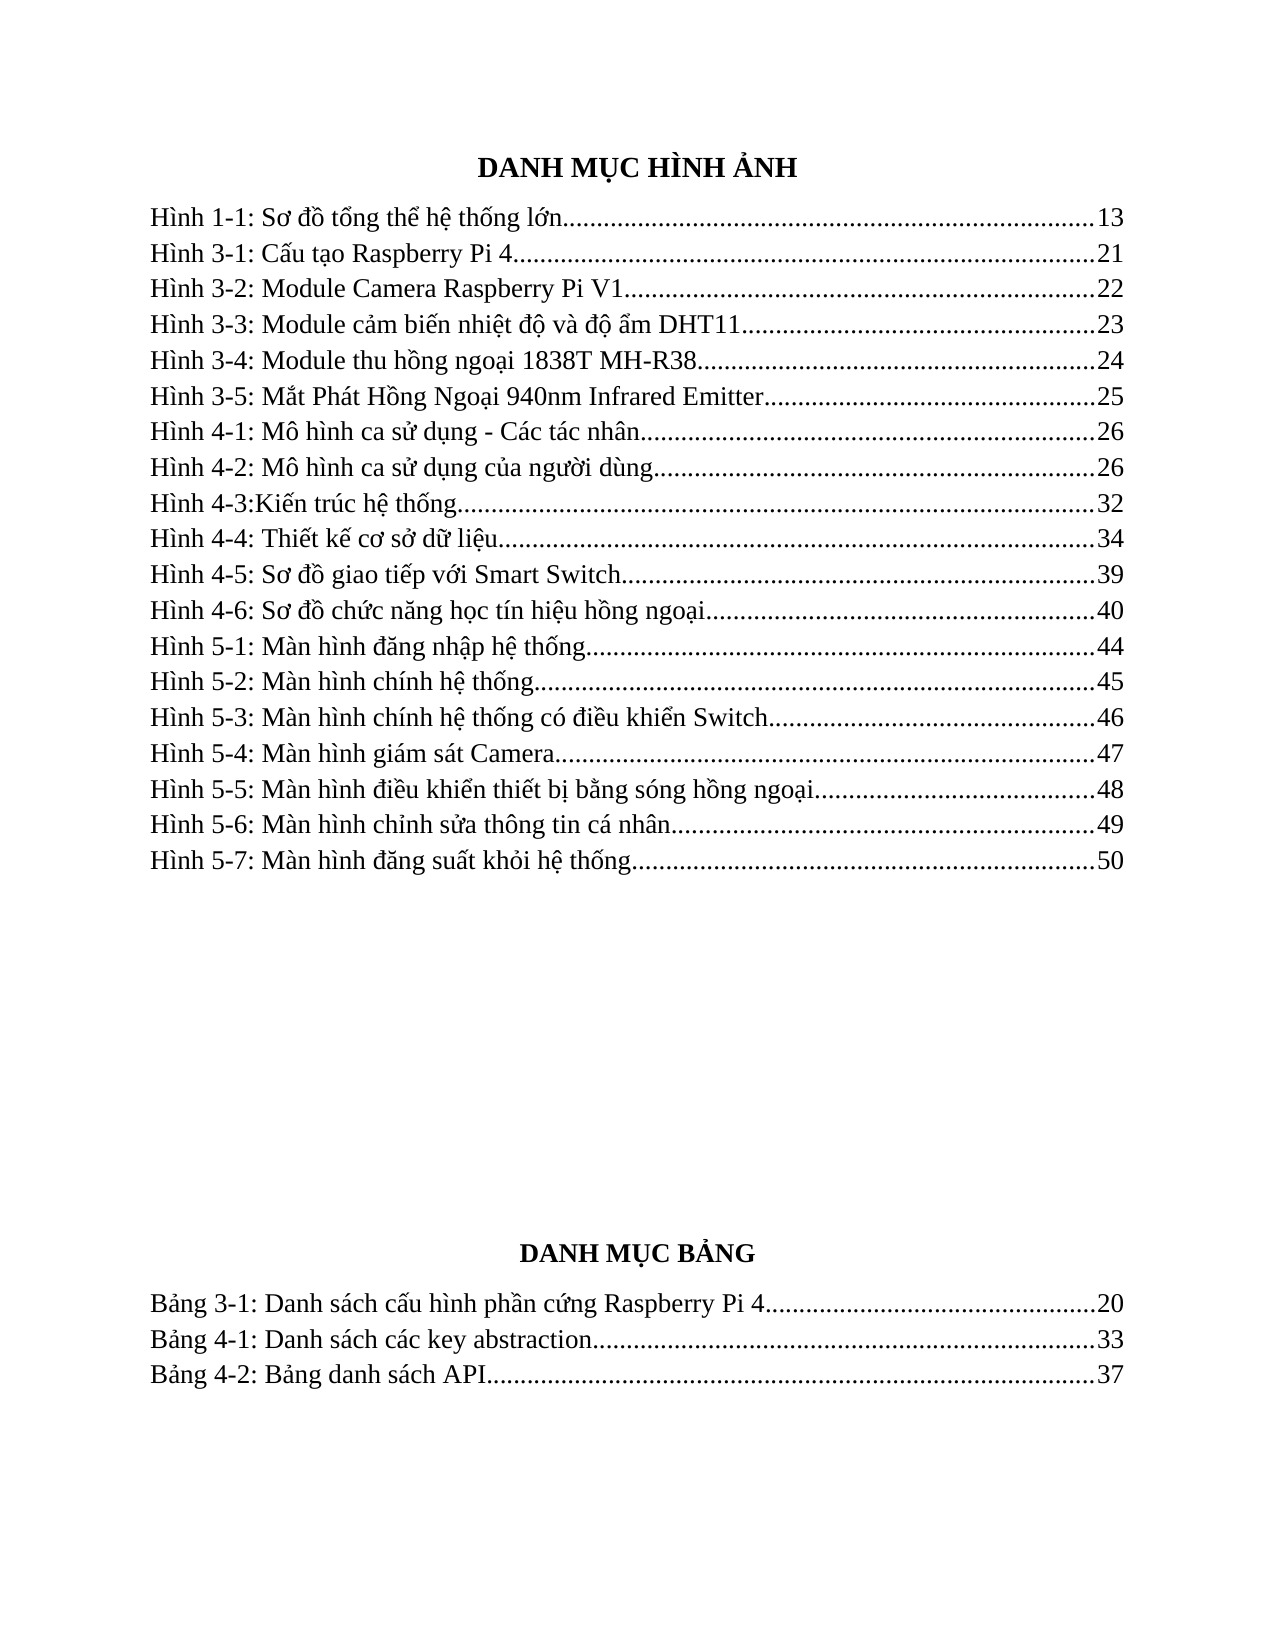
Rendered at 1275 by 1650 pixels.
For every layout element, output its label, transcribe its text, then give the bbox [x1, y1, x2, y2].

text Hình 4-5: Sơ đồ giao tiếp với Smart Switch 39 [150, 558, 1125, 589]
text Hình 3-1: Cấu tạo Raspberry Pi 4 21 [150, 237, 1125, 268]
text Hình 5-2: Màn hình chính hệ thống 45 [150, 666, 1125, 697]
text Hình 4-4: Thiết kế cơ sở dữ liệu 34 [150, 523, 1125, 554]
text Hình 4-2: Mô hình ca sử dụng của người dùng 26 [150, 451, 1125, 482]
text Hình 5-6: Màn hình chỉnh sửa thông tin cá nhân 49 [150, 808, 1125, 839]
text Hình 1-1: Sơ đồ tổng thể hệ thống lớn 13 [150, 201, 1125, 232]
text Hình 4-3:Kiến trúc hệ thống 32 [150, 487, 1125, 518]
text Hình 5-7: Màn hình đăng suất khỏi hệ thống 50 [150, 844, 1125, 875]
text Hình 5-4: Màn hình giám sát Camera 47 [150, 737, 1125, 768]
text Hình 5-3: Màn hình chính hệ thống có điều khiển Switch 46 [150, 701, 1125, 732]
text Hình 5-1: Màn hình đăng nhập hệ thống 44 [150, 630, 1125, 661]
text Hình 3-4: Module thu hồng ngoại 1838T MH-R38 24 [150, 344, 1125, 375]
text Hình 3-5: Mắt Phát Hồng Ngoại 940nm Infrared Emitter 25 [150, 380, 1125, 411]
text Hình 4-1: Mô hình ca sử dụng - Các tác nhân 26 [150, 415, 1125, 447]
text Hình 5-5: Màn hình điều khiển thiết bị bằng sóng hồng ngoại 48 [150, 773, 1125, 804]
text Bảng 4-1: Danh sách các key abstraction 33 [150, 1323, 1125, 1354]
text DANH MỤC HÌNH ẢNH [150, 150, 1125, 183]
text Hình 3-2: Module Camera Raspberry Pi V1 22 [150, 272, 1125, 304]
text Hình 3-3: Module cảm biến nhiệt độ và độ ẩm DHT11 23 [150, 308, 1125, 339]
text Hình 4-6: Sơ đồ chức năng học tín hiệu hồng ngoại 40 [150, 594, 1125, 625]
text Bảng 4-2: Bảng danh sách API 37 [150, 1358, 1125, 1389]
text Bảng 3-1: Danh sách cấu hình phần cứng Raspberry Pi 4 20 [150, 1287, 1125, 1318]
text DANH MỤC BẢNG [150, 1237, 1125, 1268]
